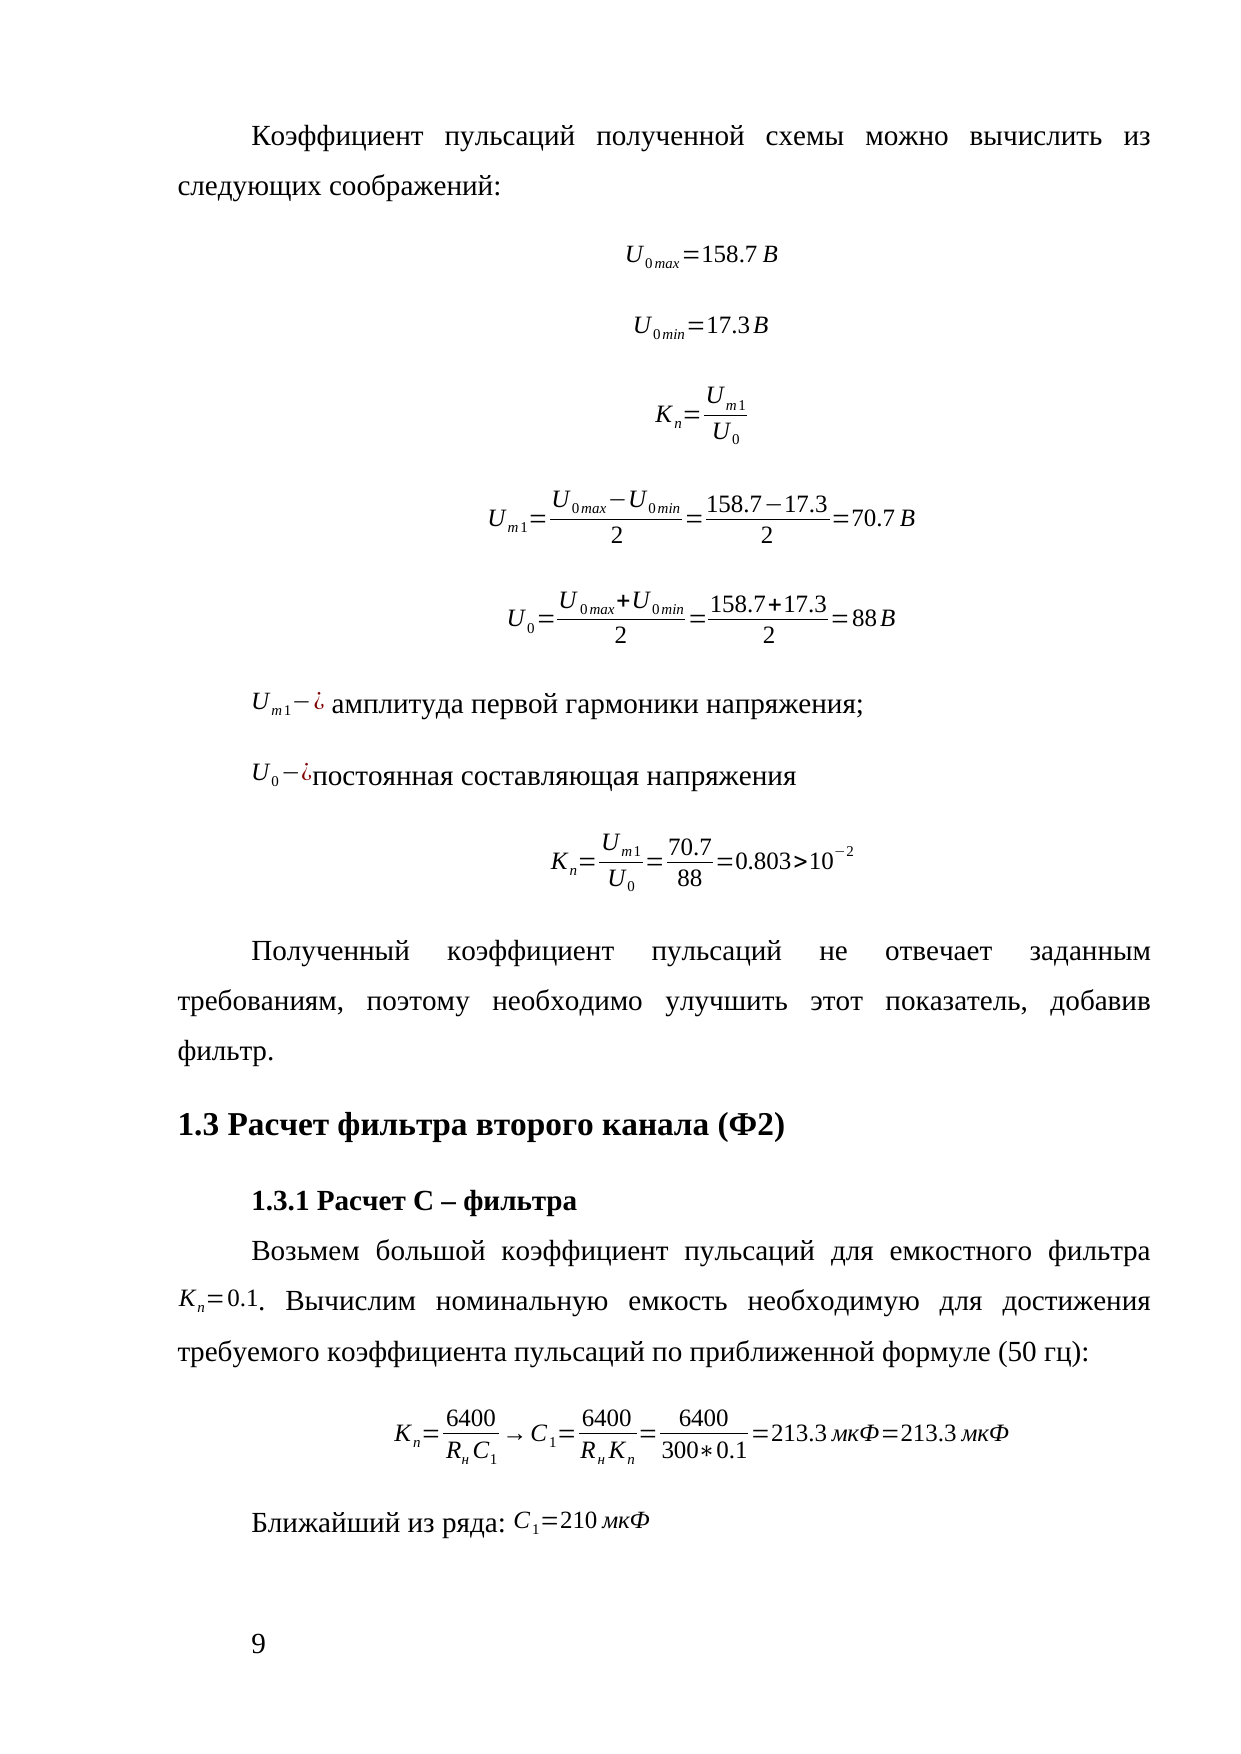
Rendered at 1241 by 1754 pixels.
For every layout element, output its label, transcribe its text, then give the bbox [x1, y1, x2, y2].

text Возьмем большой коэффициент пульсаций для емкостного фильтра . Вычислим номинальную емкость необходимую для достижения требуемого коэффициента пульсаций по приближенной формуле (50 гц): [177, 1233, 1152, 1367]
text постоянная составляющая напряжения [177, 758, 1152, 791]
text Коэффициент пульсаций полученной схемы можно вычислить из следующих соображений: [177, 118, 1152, 202]
text Ближайший из ряда: [177, 1505, 1152, 1539]
subtitle 1.3 Расчет фильтра второго канала (Ф2) [177, 1104, 1152, 1143]
text амплитуда первой гармоники напряжения; [177, 686, 1152, 720]
text Полученный коэффициент пульсаций не отвечает заданным требованиям, поэтому необходимо улучшить этот показатель, добавив фильтр. [177, 933, 1152, 1067]
list 1.3.1 Расчет С – фильтра [251, 1183, 1152, 1216]
